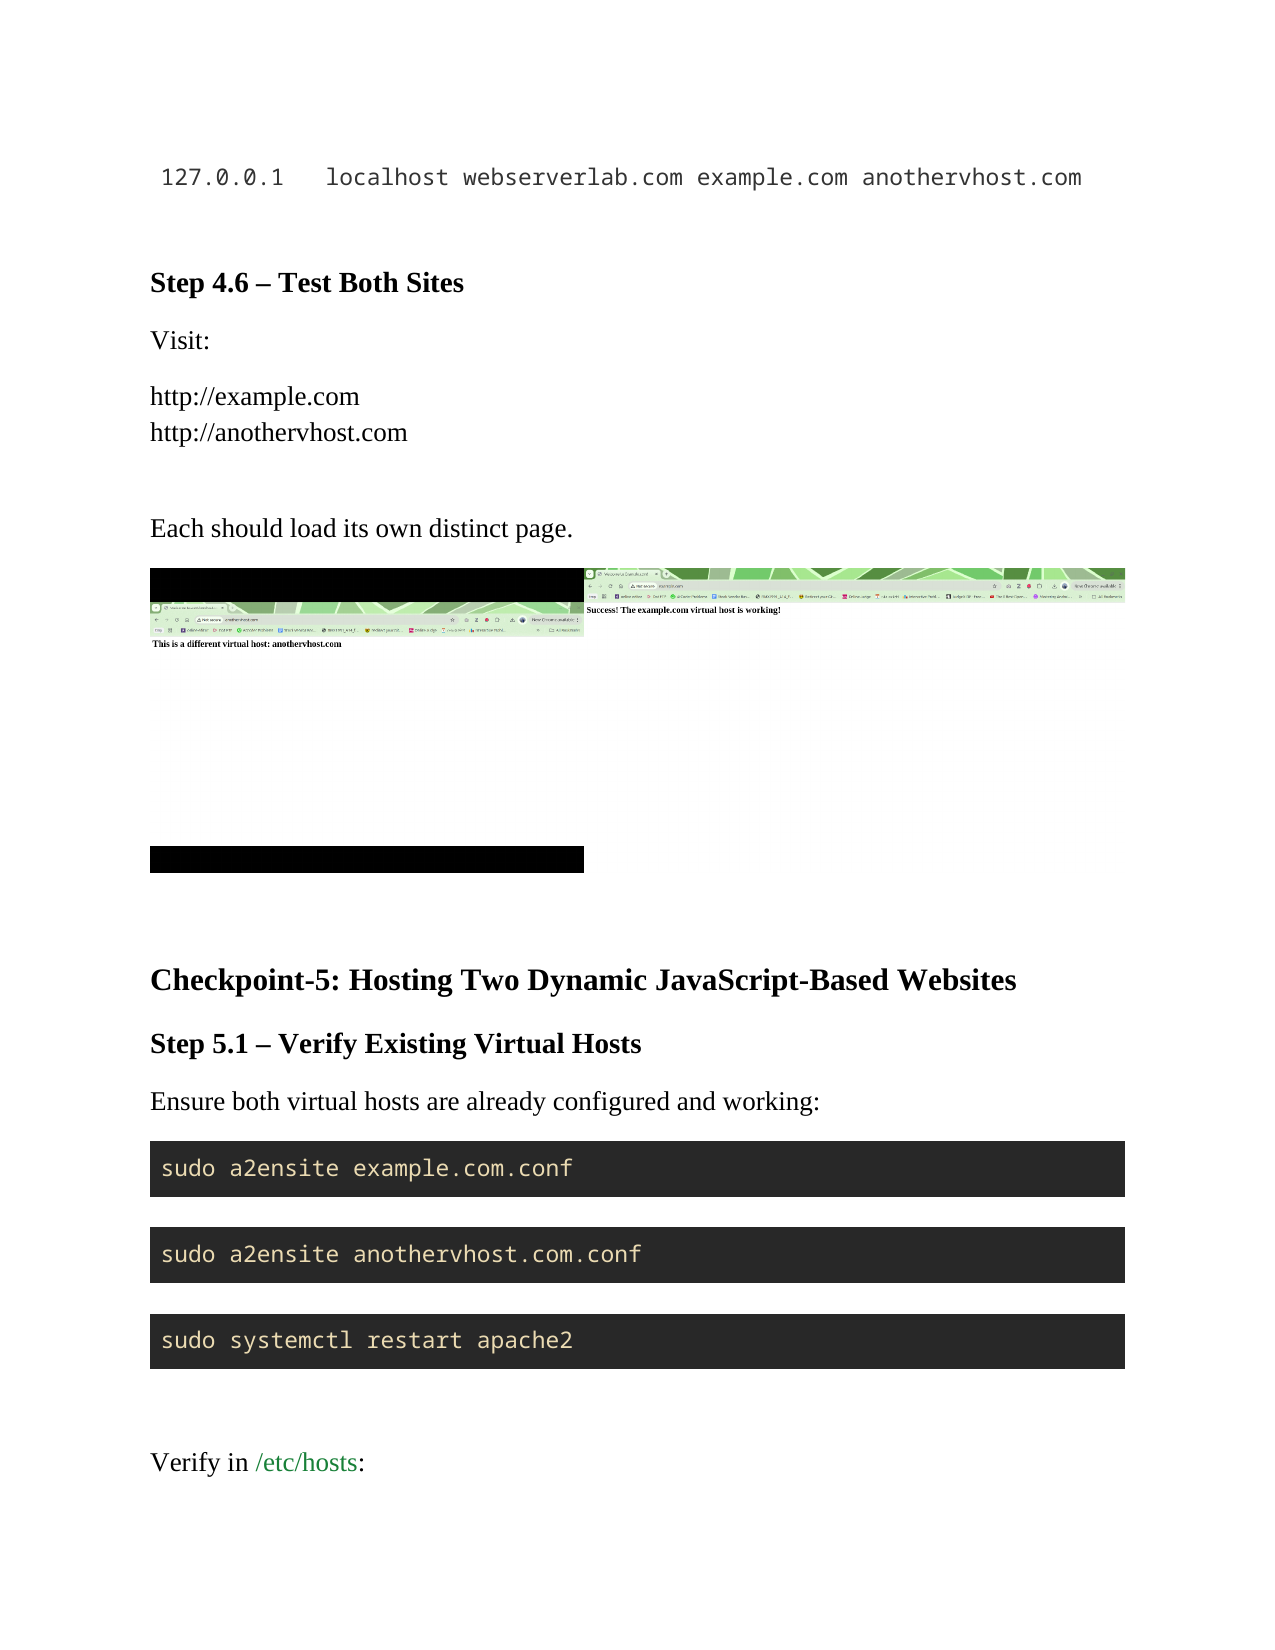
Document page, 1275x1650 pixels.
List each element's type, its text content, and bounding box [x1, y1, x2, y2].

text Each should load its own distinct page. [150, 512, 1125, 543]
table_header sudo systemctl restart apache2 [150, 1314, 1125, 1369]
table_header 127.0.0.1 localhost webserverlab.com example.com anothervhost.com [150, 150, 1125, 206]
text http://anothervhost.com [150, 416, 1125, 447]
text Verify in /etc/hosts: [150, 1446, 1125, 1477]
subtitle Checkpoint-5: Hosting Two Dynamic JavaScript-Based Websites [150, 961, 1125, 997]
subtitle Step 5.1 – Verify Existing Virtual Hosts [150, 1026, 1125, 1060]
table_header sudo a2ensite anothervhost.com.conf [150, 1227, 1125, 1283]
picture [150, 568, 1125, 873]
text Visit: [150, 324, 1125, 355]
text http://example.com [150, 380, 1125, 411]
text Ensure both virtual hosts are already configured and working: [150, 1085, 1125, 1116]
table_header sudo a2ensite example.com.conf [150, 1141, 1125, 1197]
subtitle Step 4.6 – Test Both Sites [150, 265, 1125, 299]
